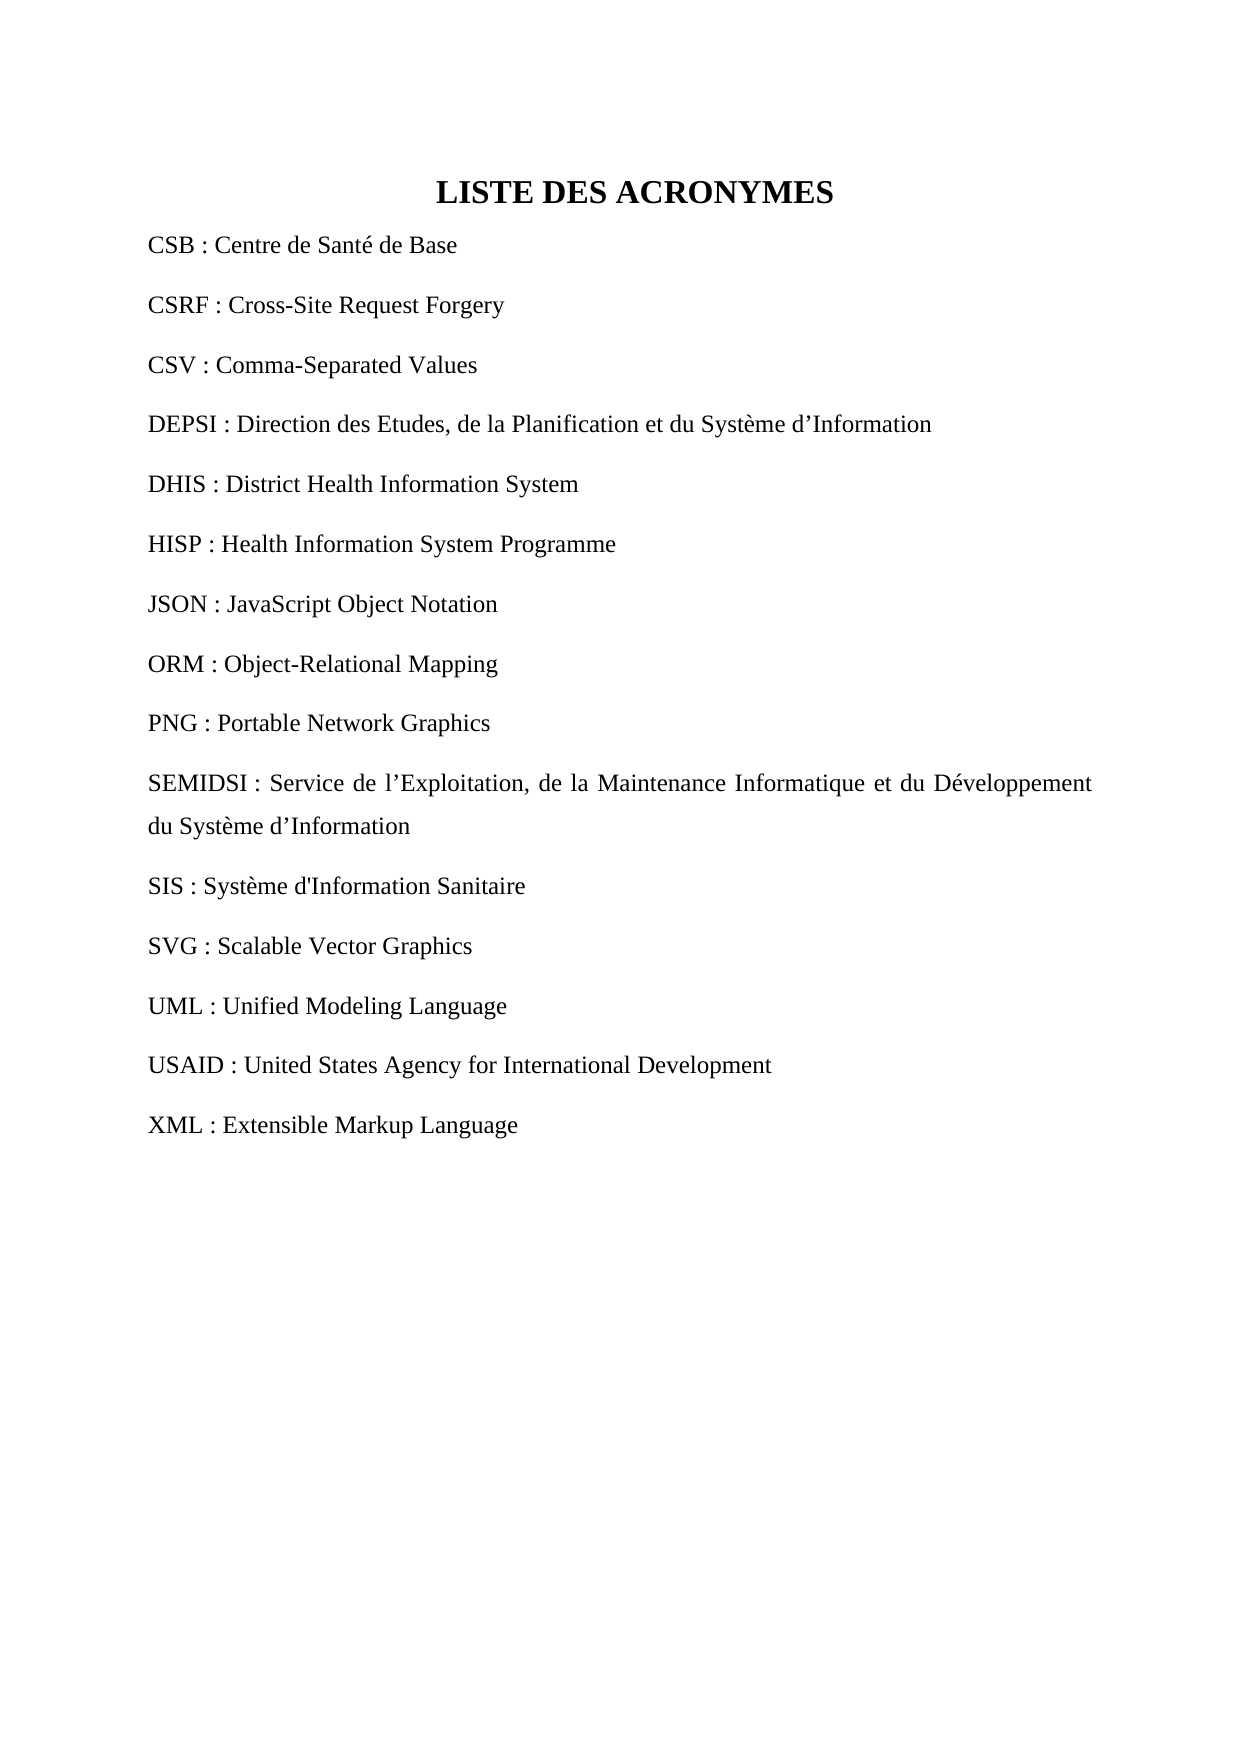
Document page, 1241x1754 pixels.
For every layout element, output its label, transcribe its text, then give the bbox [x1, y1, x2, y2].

text CSRF : Cross-Site Request Forgery [148, 290, 1093, 319]
text SEMIDSI : Service de l’Exploitation, de la Maintenance Informatique et du Développement du Système d’Information [148, 768, 1093, 840]
text CSB : Centre de Santé de Base [148, 230, 1093, 259]
text PNG : Portable Network Graphics [148, 708, 1093, 737]
text DEPSI : Direction des Etudes, de la Planification et du Système d’Information [148, 409, 1093, 438]
text ORM : Object-Relational Mapping [148, 649, 1093, 677]
text XML : Extensible Markup Language [148, 1110, 1093, 1139]
text USAID : United States Agency for International Development [148, 1051, 1093, 1079]
text CSV : Comma-Separated Values [148, 350, 1093, 378]
text JSON : JavaScript Object Notation [148, 589, 1093, 618]
text SVG : Scalable Vector Graphics [148, 931, 1093, 960]
text DHIS : District Health Information System [148, 469, 1093, 498]
text UML : Unified Modeling Language [148, 991, 1093, 1019]
text SIS : Système d'Information Sanitaire [148, 871, 1093, 900]
text HISP : Health Information System Programme [148, 529, 1093, 558]
subtitle Liste des acronymes [148, 173, 1093, 211]
